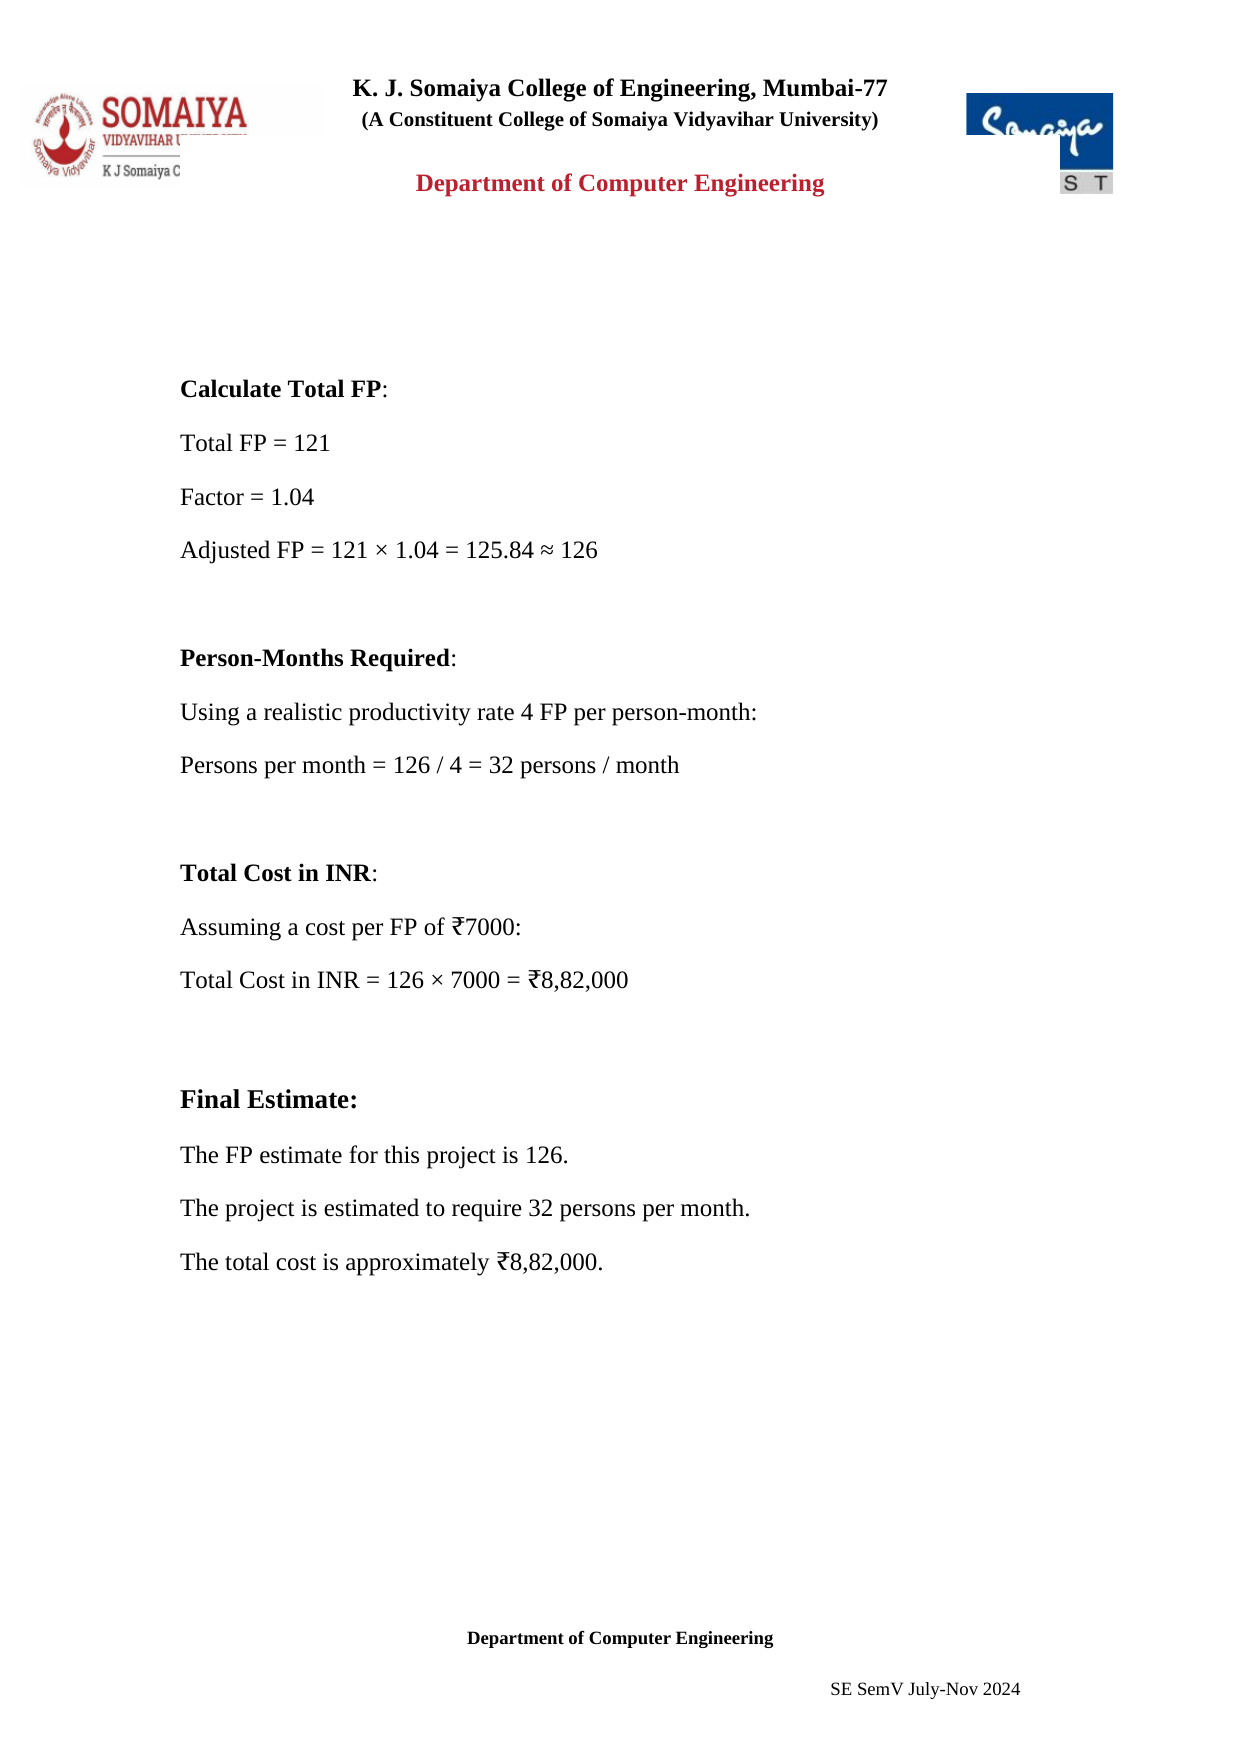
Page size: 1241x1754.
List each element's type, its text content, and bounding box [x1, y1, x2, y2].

text Adjusted FP = 121 × 1.04 = 125.84 ≈ 126 [180, 535, 1060, 564]
text Total Cost in INR = 126 × 7000 = ₹8,82,000 [180, 965, 1060, 994]
text The project is estimated to require 32 persons per month. [180, 1193, 1060, 1222]
text Person-Months Required: [180, 643, 1060, 672]
text The FP estimate for this project is 126. [180, 1140, 1060, 1168]
text The total cost is approximately ₹8,82,000. [180, 1247, 1060, 1276]
text Total Cost in INR: [180, 858, 1060, 887]
text Calculate Total FP: [180, 374, 1060, 403]
text Total FP = 121 [180, 428, 1060, 457]
picture [966, 93, 1114, 194]
picture [22, 87, 323, 187]
text Persons per month = 126 / 4 = 32 persons / month [180, 750, 1060, 779]
subtitle Final Estimate: [180, 1084, 1060, 1115]
text Assuming a cost per FP of ₹7000: [180, 912, 1060, 940]
text Factor = 1.04 [180, 482, 1060, 510]
text Using a realistic productivity rate 4 FP per person-month: [180, 697, 1060, 725]
